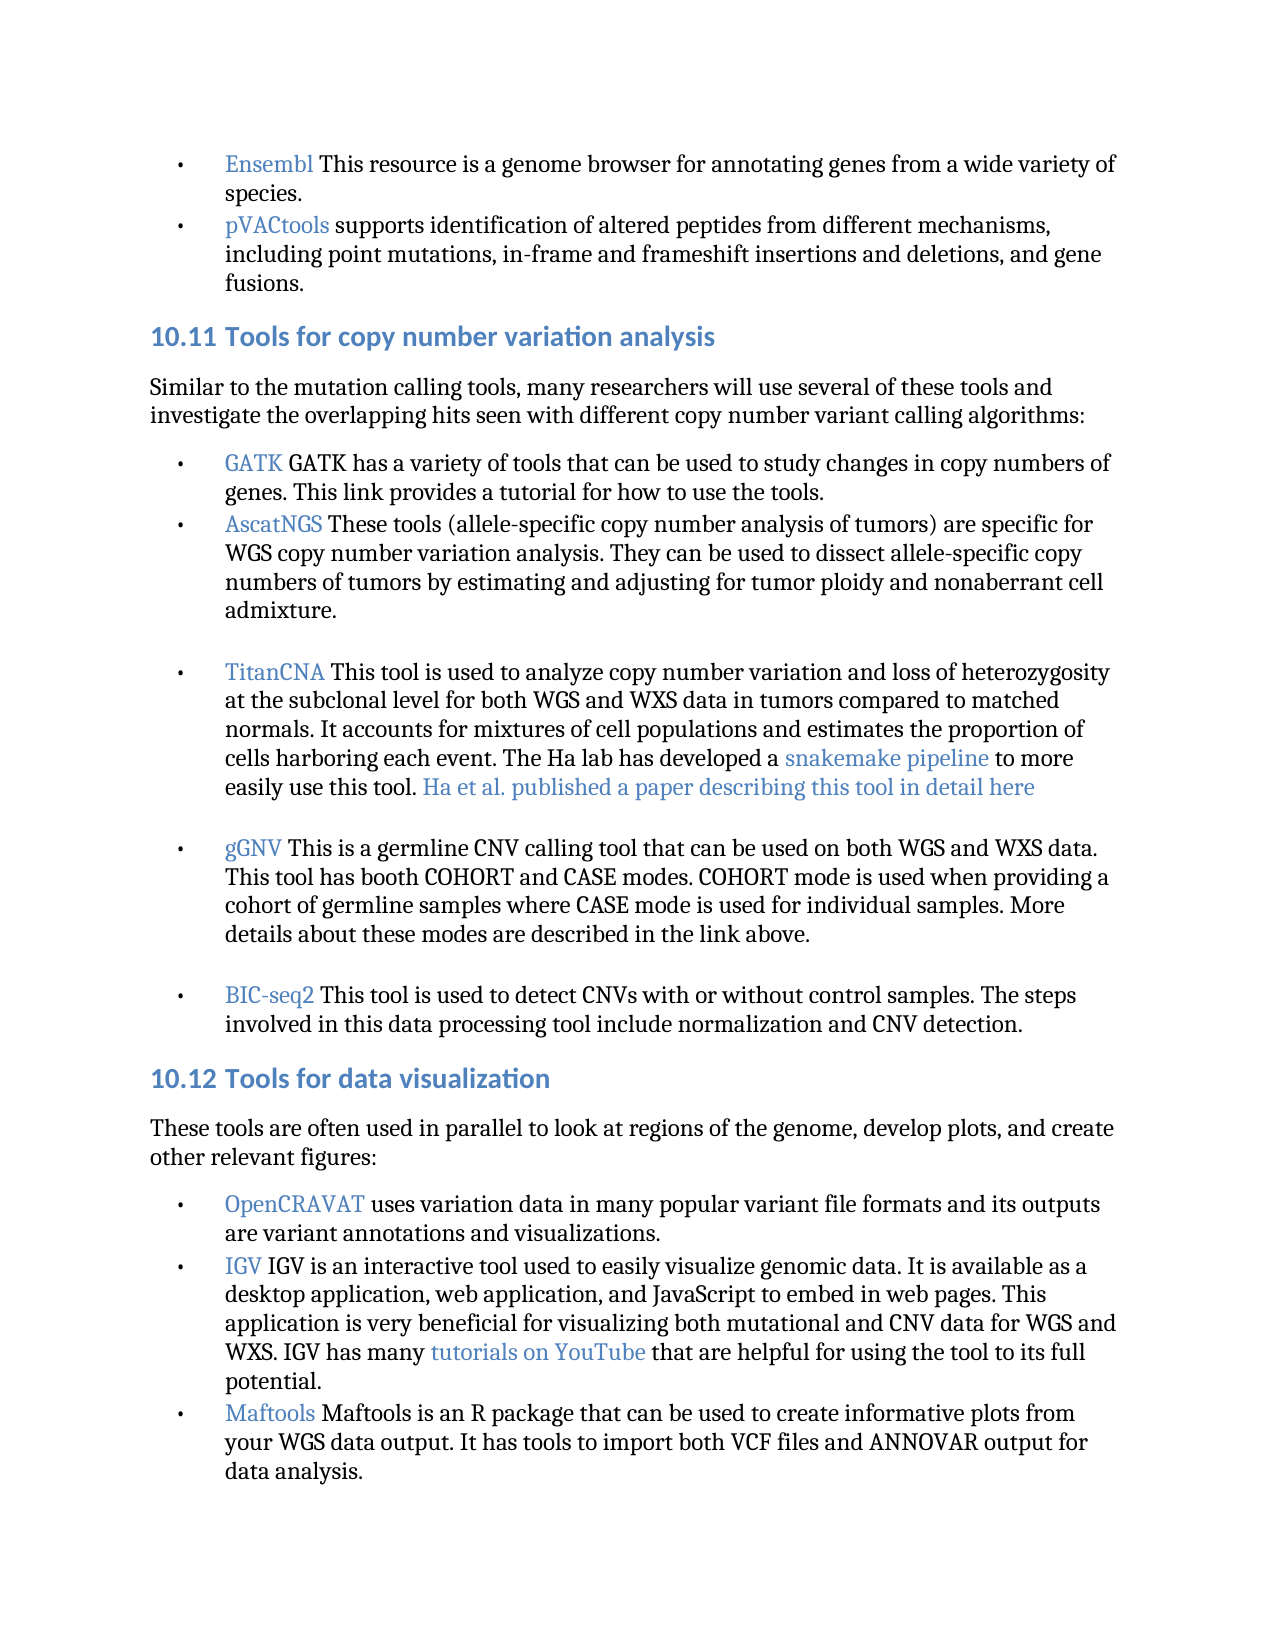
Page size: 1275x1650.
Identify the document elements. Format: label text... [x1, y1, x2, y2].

list OpenCRAVAT uses variation data in many popular variant file formats and its outputs are variant annotations and visualizations. [175, 1190, 1125, 1248]
list BIC-seq2 This tool is used to detect CNVs with or without control samples. The steps involved in this data processing tool include normalization and CNV detection. [175, 981, 1125, 1039]
list Maftools Maftools is an R package that can be used to create informative plots from your WGS data output. It has tools to import both VCF files and ANNOVAR output for data analysis. [175, 1399, 1125, 1485]
list TitanCNA This tool is used to analyze copy number variation and loss of heterozygosity at the subclonal level for both WGS and WXS data in tumors compared to matched normals. It accounts for mixtures of cell populations and estimates the proportion of cells harboring each event. The Ha lab has developed a snakemake pipeline to more easily use this tool. Ha et al. published a paper describing this tool in detail here [175, 658, 1125, 830]
list gGNV This is a germline CNV calling tool that can be used on both WGS and WXS data. This tool has booth COHORT and CASE modes. COHORT mode is used when providing a cohort of germline samples where CASE mode is used for individual samples. More details about these modes are described in the link above. [175, 834, 1125, 978]
text These tools are often used in parallel to look at regions of the genome, develop plots, and create other relevant figures: [150, 1114, 1125, 1172]
list pVACtools supports identification of altered peptides from different mechanisms, including point mutations, in-frame and frameshift insertions and deletions, and gene fusions. [175, 211, 1125, 297]
list Ensembl This resource is a genome browser for annotating genes from a wide variety of species. [175, 150, 1125, 207]
list AscatNGS These tools (allele-specific copy number analysis of tumors) are specific for WGS copy number variation analysis. They can be used to dissect allele-specific copy numbers of tumors by estimating and adjusting for tumor ploidy and nonaberrant cell admixture. [175, 510, 1125, 654]
list IGV IGV is an interactive tool used to easily visualize genomic data. It is available as a desktop application, web application, and JavaScript to embed in web pages. This application is very beneficial for visualizing both mutational and CNV data for WGS and WXS. IGV has many tutorials on YouTube that are helpful for using the tool to its full potential. [175, 1252, 1125, 1395]
list GATK GATK has a variety of tools that can be used to study changes in copy numbers of genes. This link provides a tutorial for how to use the tools. [175, 449, 1125, 506]
subtitle 10.11 Tools for copy number variation analysis [150, 318, 1125, 354]
subtitle 10.12 Tools for data visualization [150, 1060, 1125, 1095]
text Similar to the mutation calling tools, many researchers will use several of these tools and investigate the overlapping hits seen with different copy number variant calling algorithms: [150, 373, 1125, 430]
